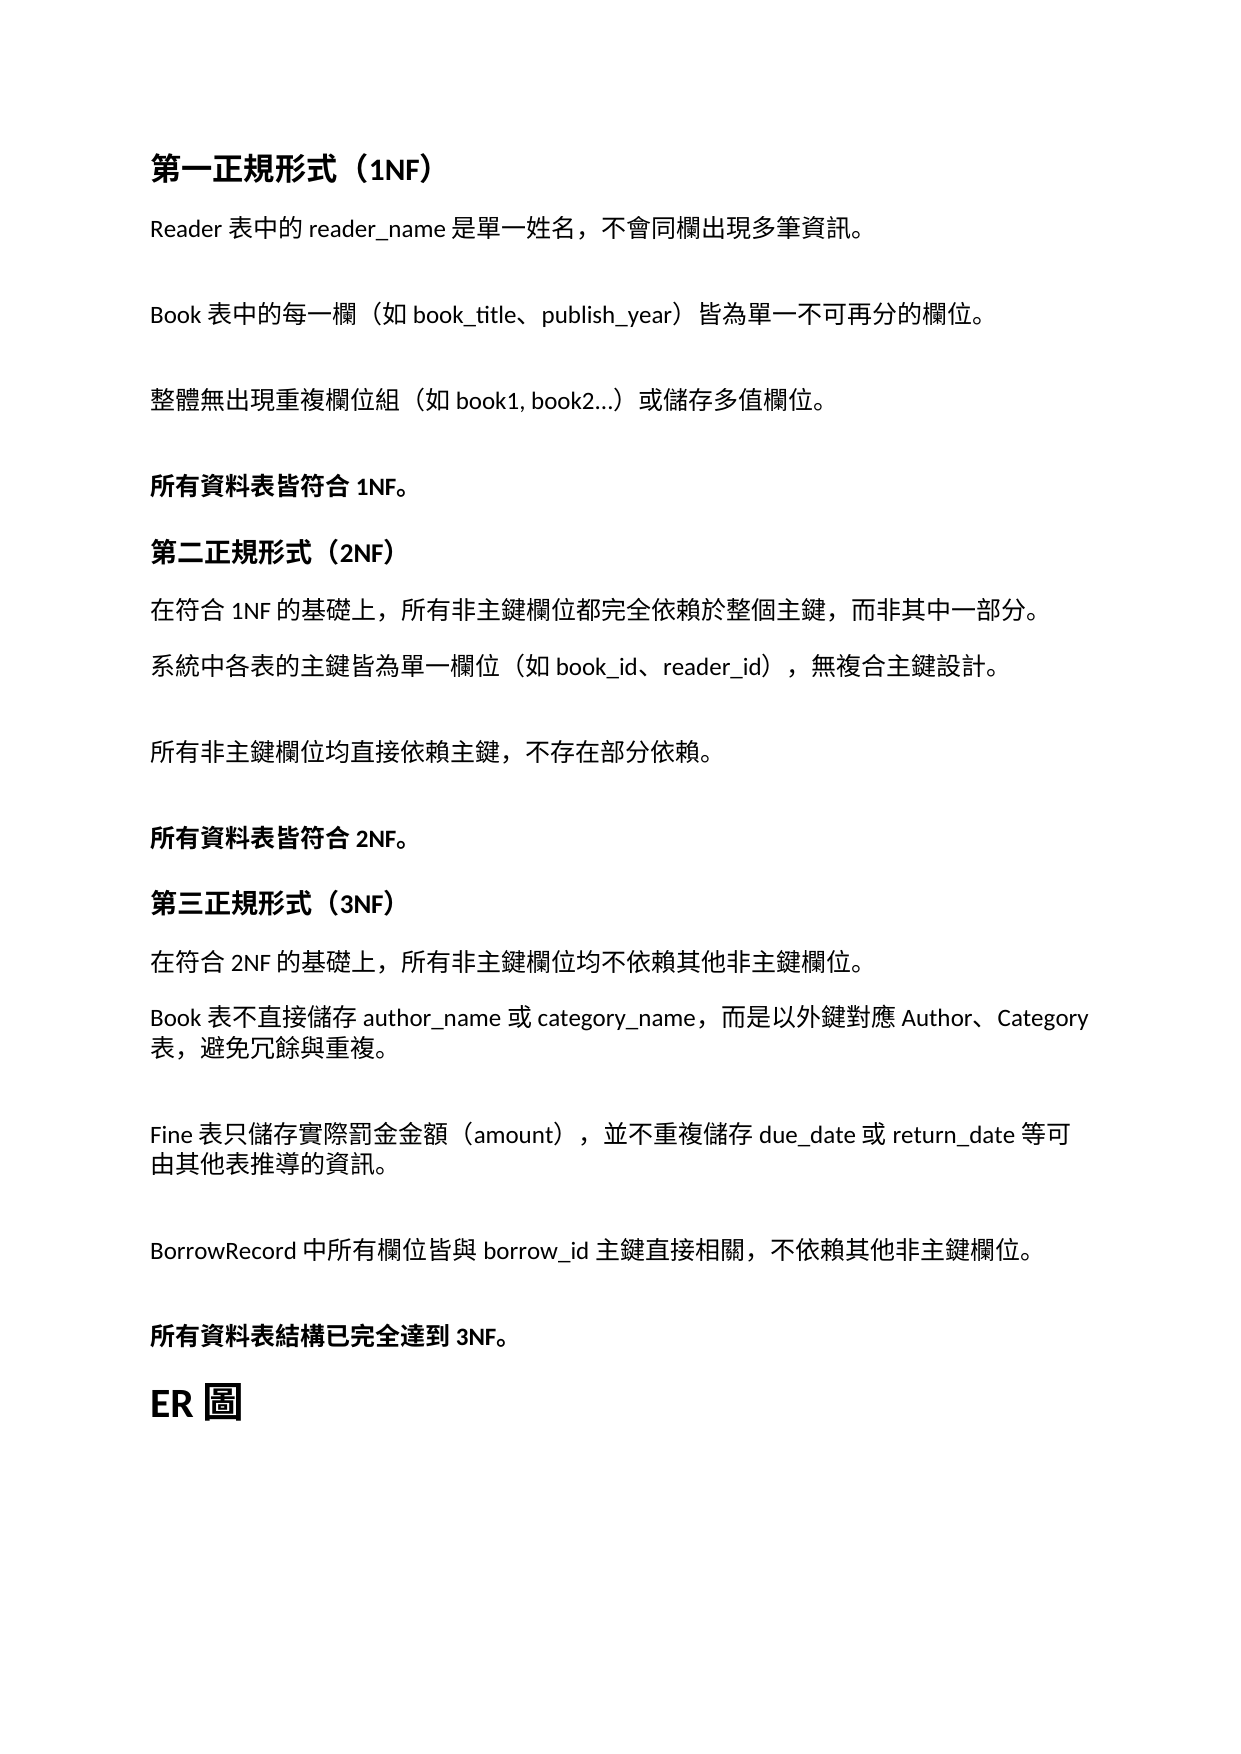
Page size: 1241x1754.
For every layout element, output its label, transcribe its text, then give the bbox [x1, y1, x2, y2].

text 所有資料表皆符合 1NF。 [150, 471, 1090, 502]
subtitle 第三正規形式（3NF） [150, 882, 1090, 922]
text 所有資料表結構已完全達到 3NF。 [150, 1321, 1090, 1352]
subtitle 第二正規形式（2NF） [150, 531, 1090, 570]
text 第一正規形式（1NF） [150, 150, 1090, 188]
text 整體無出現重複欄位組（如 book1, book2...）或儲存多值欄位。 [150, 385, 1090, 446]
text BorrowRecord 中所有欄位皆與 borrow_id 主鍵直接相關，不依賴其他非主鍵欄位。 [150, 1235, 1090, 1296]
text 所有非主鍵欄位均直接依賴主鍵，不存在部分依賴。 [150, 737, 1090, 798]
text Book 表中的每一欄（如 book_title、publish_year）皆為單一不可再分的欄位。 [150, 299, 1090, 360]
text 在符合 2NF 的基礎上，所有非主鍵欄位均不依賴其他非主鍵欄位。 [150, 947, 1028, 977]
text Reader 表中的 reader_name 是單一姓名，不會同欄出現多筆資訊。 [150, 213, 1090, 274]
text 系統中各表的主鍵皆為單一欄位（如 book_id、reader_id），無複合主鍵設計。 [150, 651, 1090, 712]
text Fine 表只儲存實際罰金金額（amount），並不重複儲存 due_date 或 return_date 等可由其他表推導的資訊。 [150, 1119, 1090, 1210]
text 所有資料表皆符合 2NF。 [150, 823, 1090, 853]
text 在符合 1NF 的基礎上，所有非主鍵欄位都完全依賴於整個主鍵，而非其中一部分。 [150, 595, 1028, 626]
text Book 表不直接儲存 author_name 或 category_name，而是以外鍵對應 Author、Category 表，避免冗餘與重複。 [150, 1002, 1090, 1094]
text ER圖 [150, 1377, 1090, 1428]
